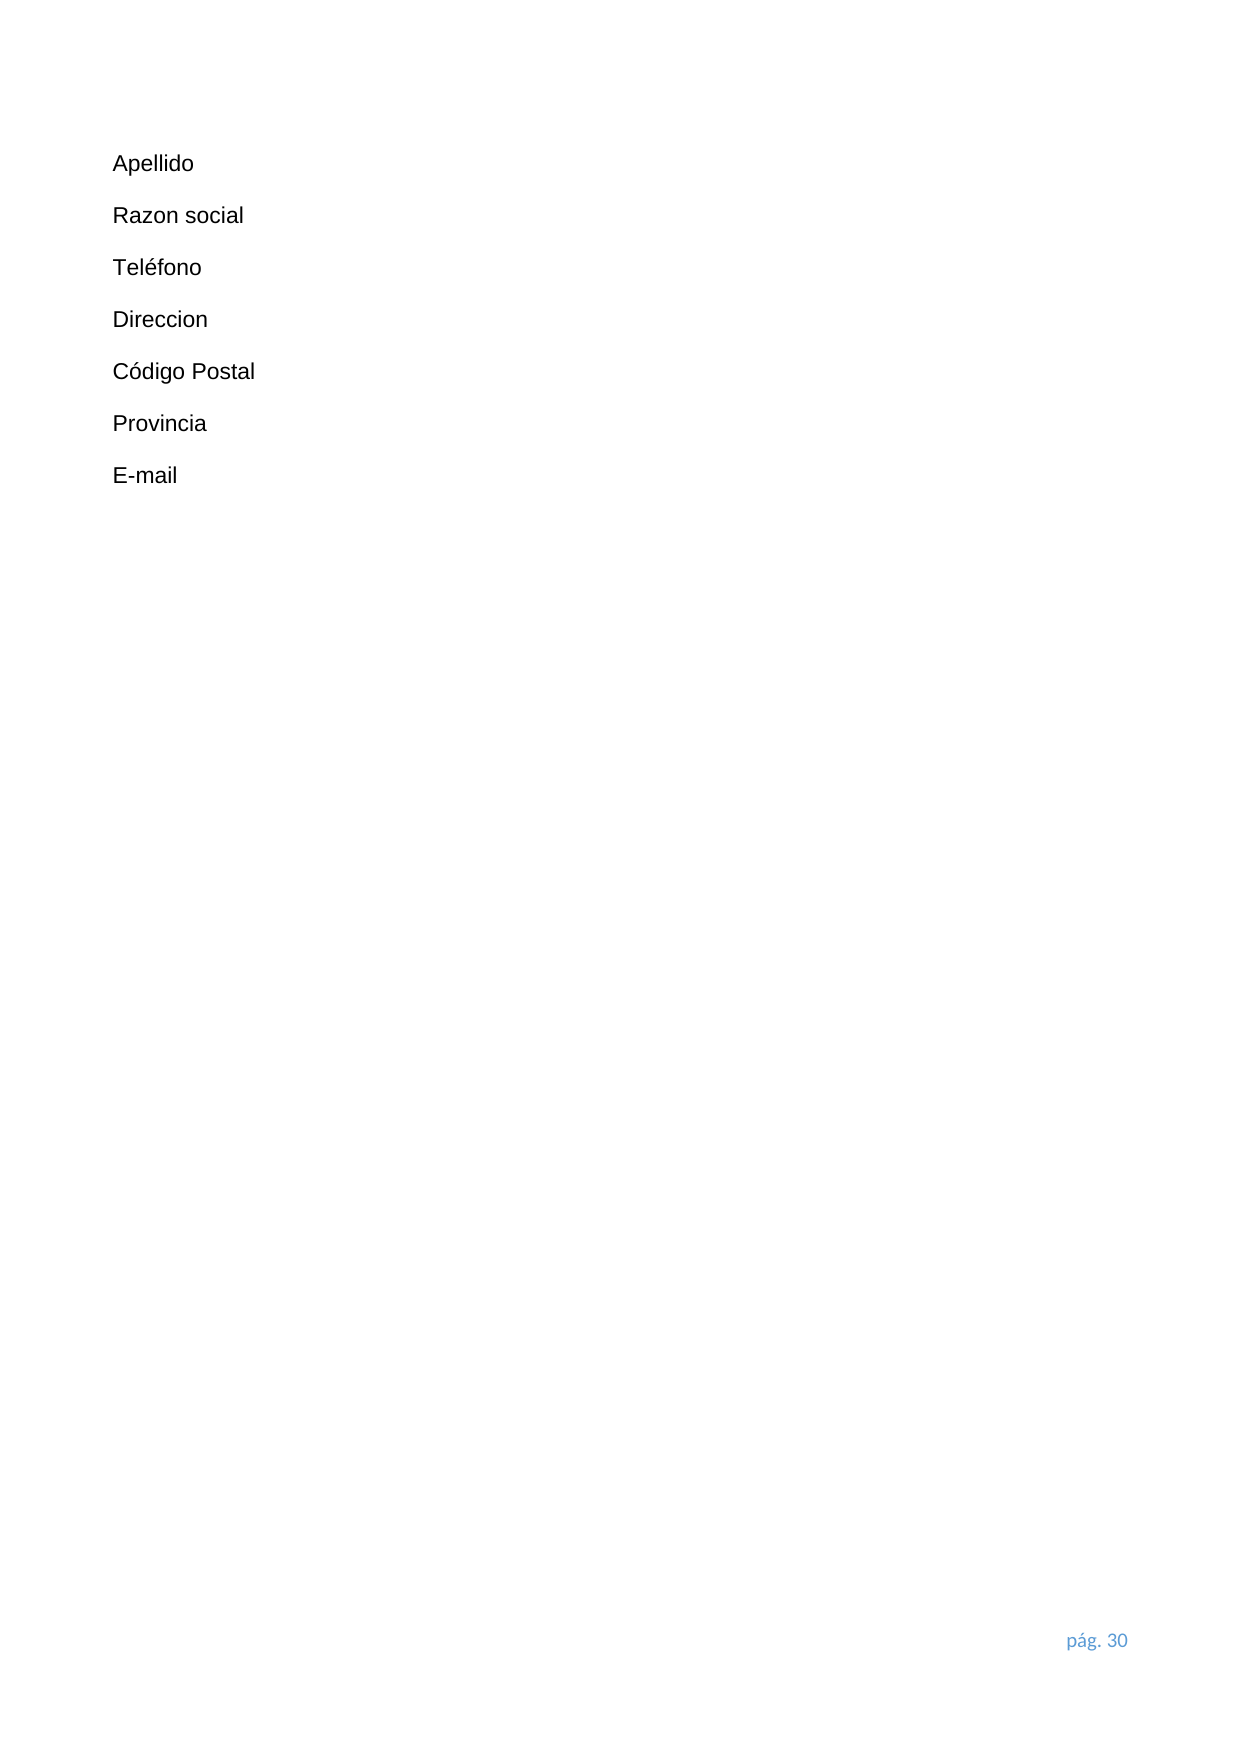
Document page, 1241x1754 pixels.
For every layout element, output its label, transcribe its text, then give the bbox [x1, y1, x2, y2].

text Apellido [112, 150, 1128, 176]
text E-mail [112, 462, 1128, 488]
text Código Postal [112, 358, 1128, 384]
text Razon social [112, 202, 1128, 228]
text Direccion [112, 306, 1128, 332]
text Provincia [112, 410, 1128, 436]
text Teléfono [112, 254, 1128, 280]
